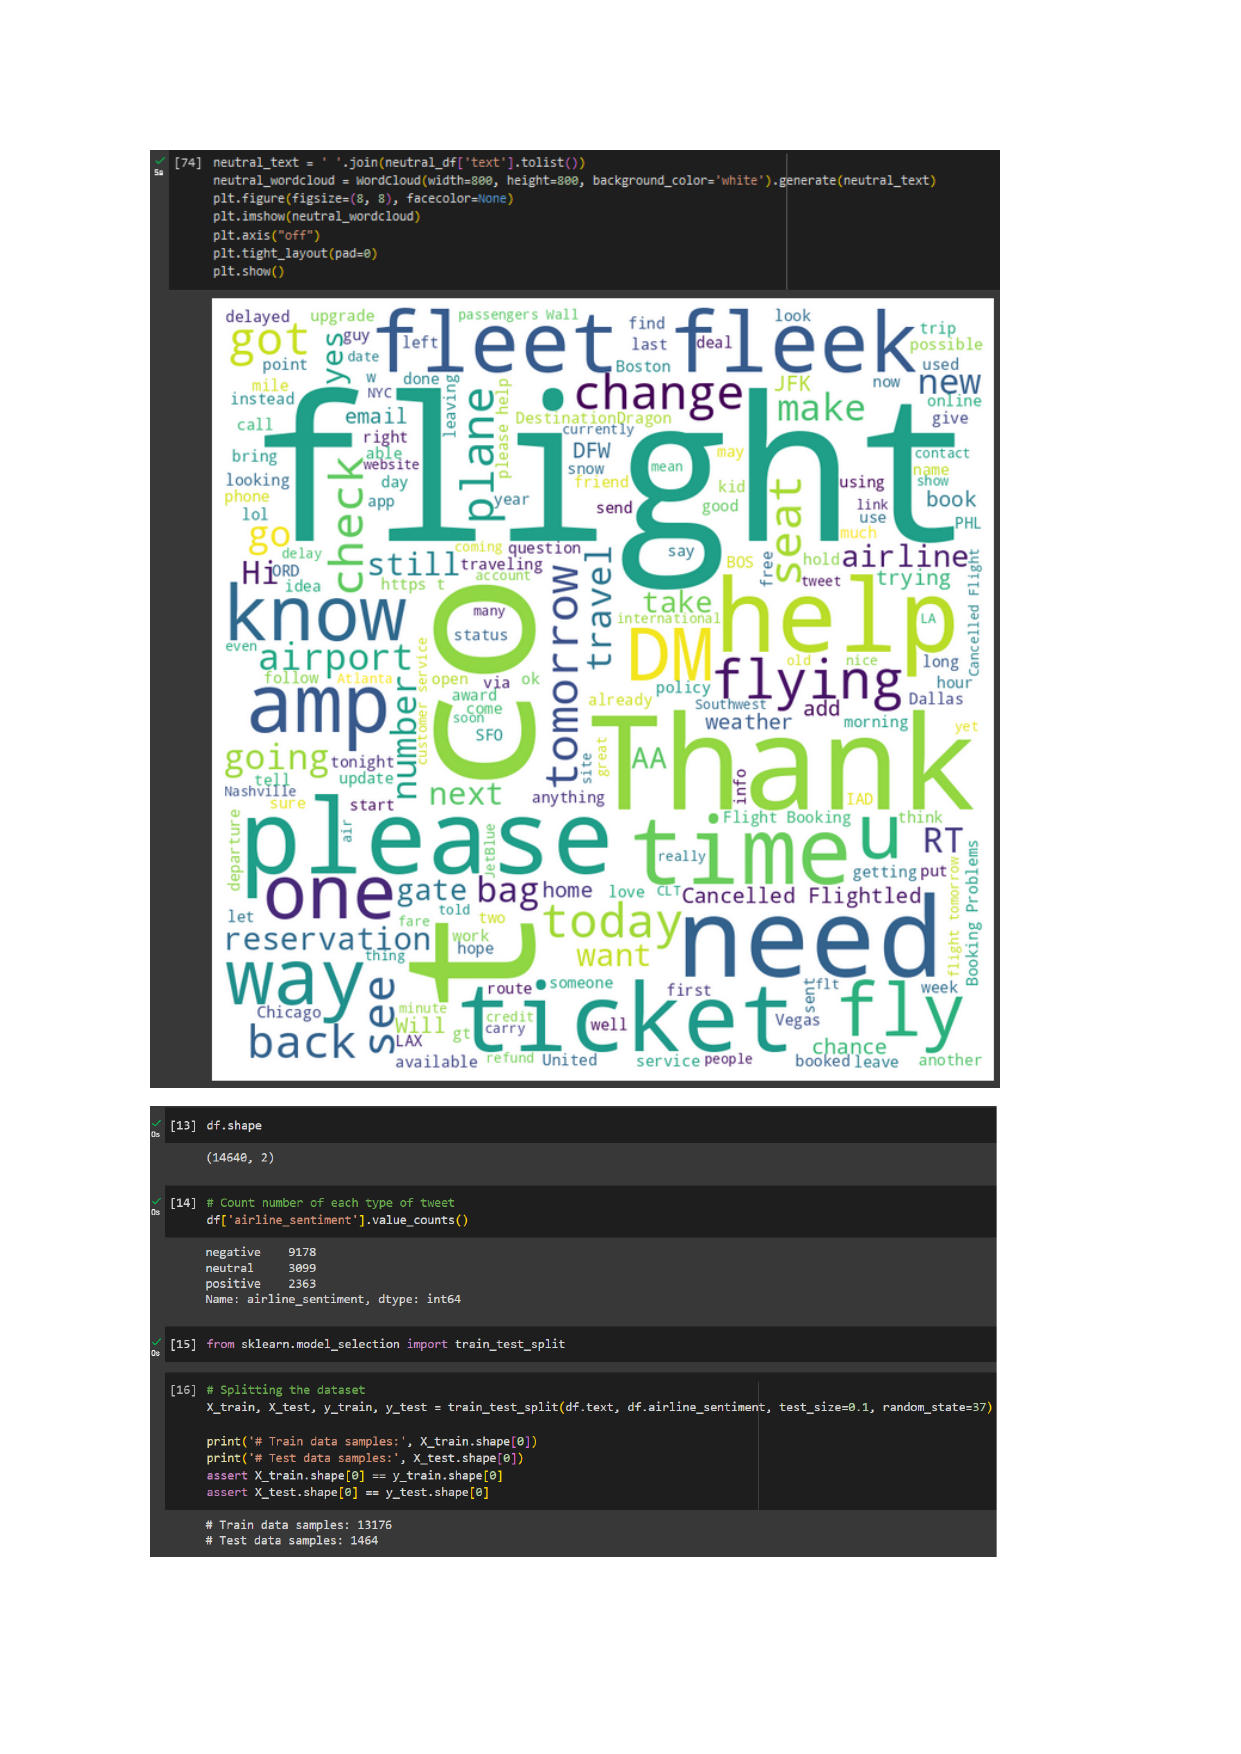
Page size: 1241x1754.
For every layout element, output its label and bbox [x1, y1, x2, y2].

picture [150, 1106, 997, 1557]
picture [150, 150, 1000, 1088]
